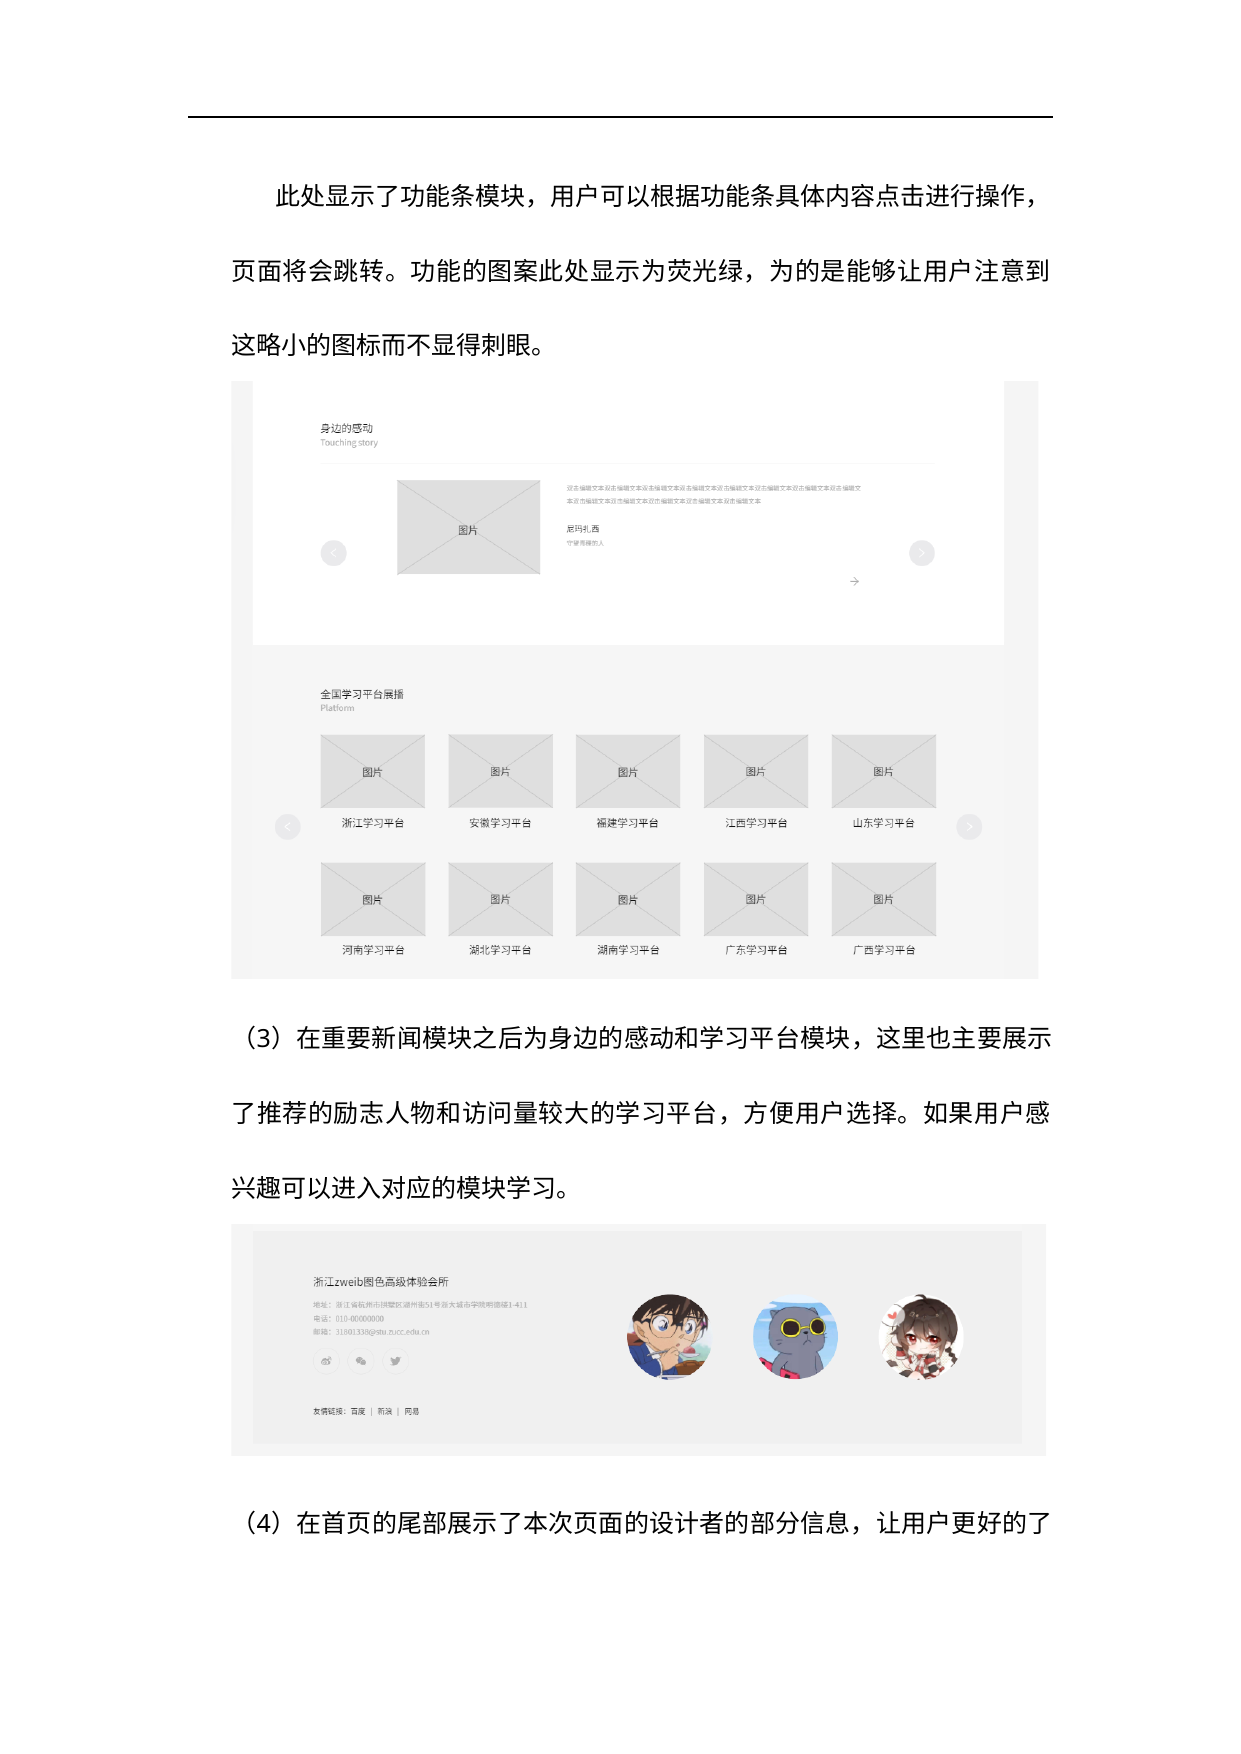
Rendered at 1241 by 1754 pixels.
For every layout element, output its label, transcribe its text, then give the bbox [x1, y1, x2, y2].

picture [231, 381, 1039, 979]
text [231, 1489, 1053, 1554]
text 此处显示了功能条模块，用户可以根据功能条具体内容点击进行操作，页面将会跳转。功能的图案此处显示为荧光绿，为的是能够让用户注意到这略小的图标而不显得刺眼。 [231, 162, 1053, 376]
text （3）在重要新闻模块之后为身边的感动和学习平台模块，这里也主要展示了推荐的励志人物和访问量较大的学习平台，方便用户选择。如果用户感兴趣可以进入对应的模块学习。 [231, 1004, 1053, 1219]
picture [231, 1224, 1047, 1456]
